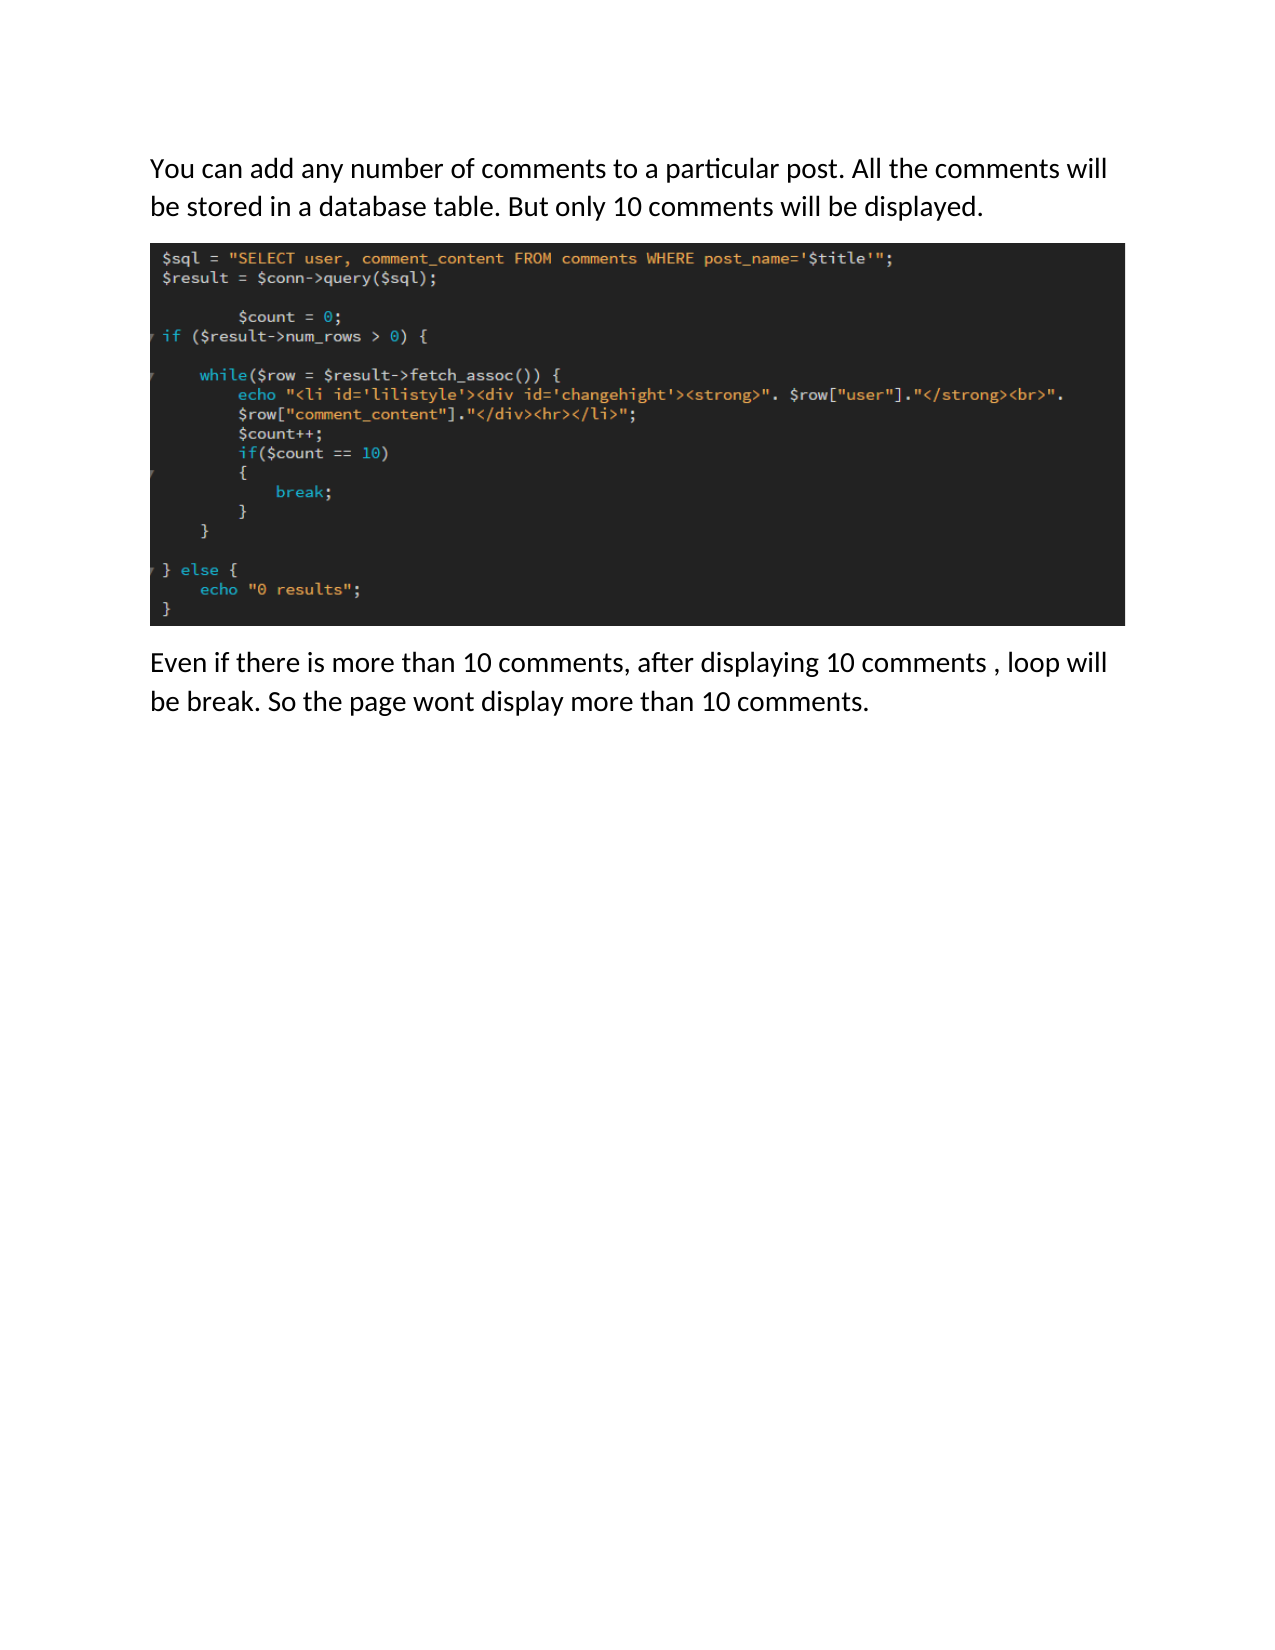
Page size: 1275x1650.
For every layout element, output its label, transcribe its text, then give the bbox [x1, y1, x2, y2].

text Even if there is more than 10 comments, after displaying 10 comments , loop will be break. So the page wont display more than 10 comments. [150, 644, 1125, 719]
text You can add any number of comments to a particular post. All the comments will be stored in a database table. But only 10 comments will be displayed. [150, 150, 1125, 224]
picture [150, 243, 1125, 626]
